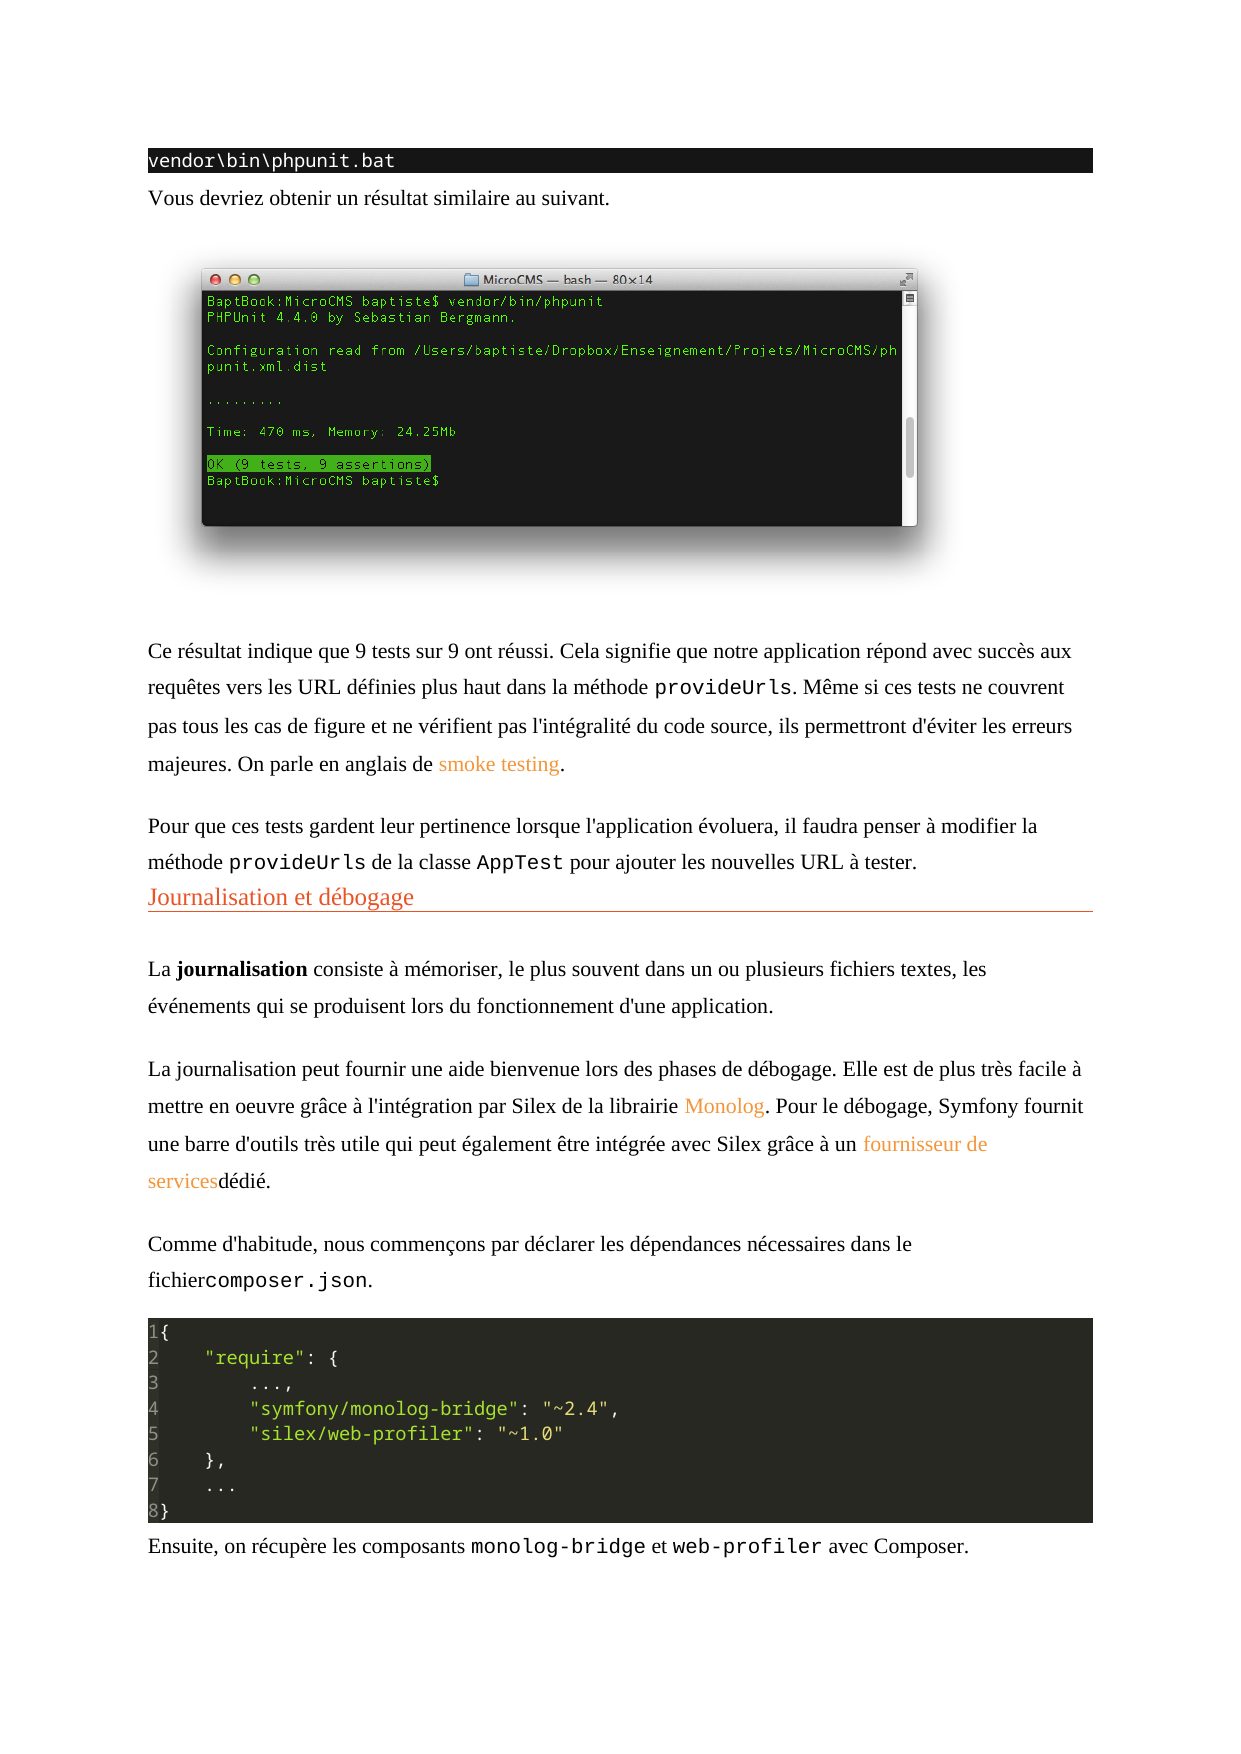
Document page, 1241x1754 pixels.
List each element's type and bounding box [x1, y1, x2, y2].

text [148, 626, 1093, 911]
picture [147, 235, 971, 601]
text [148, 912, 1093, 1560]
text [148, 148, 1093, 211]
